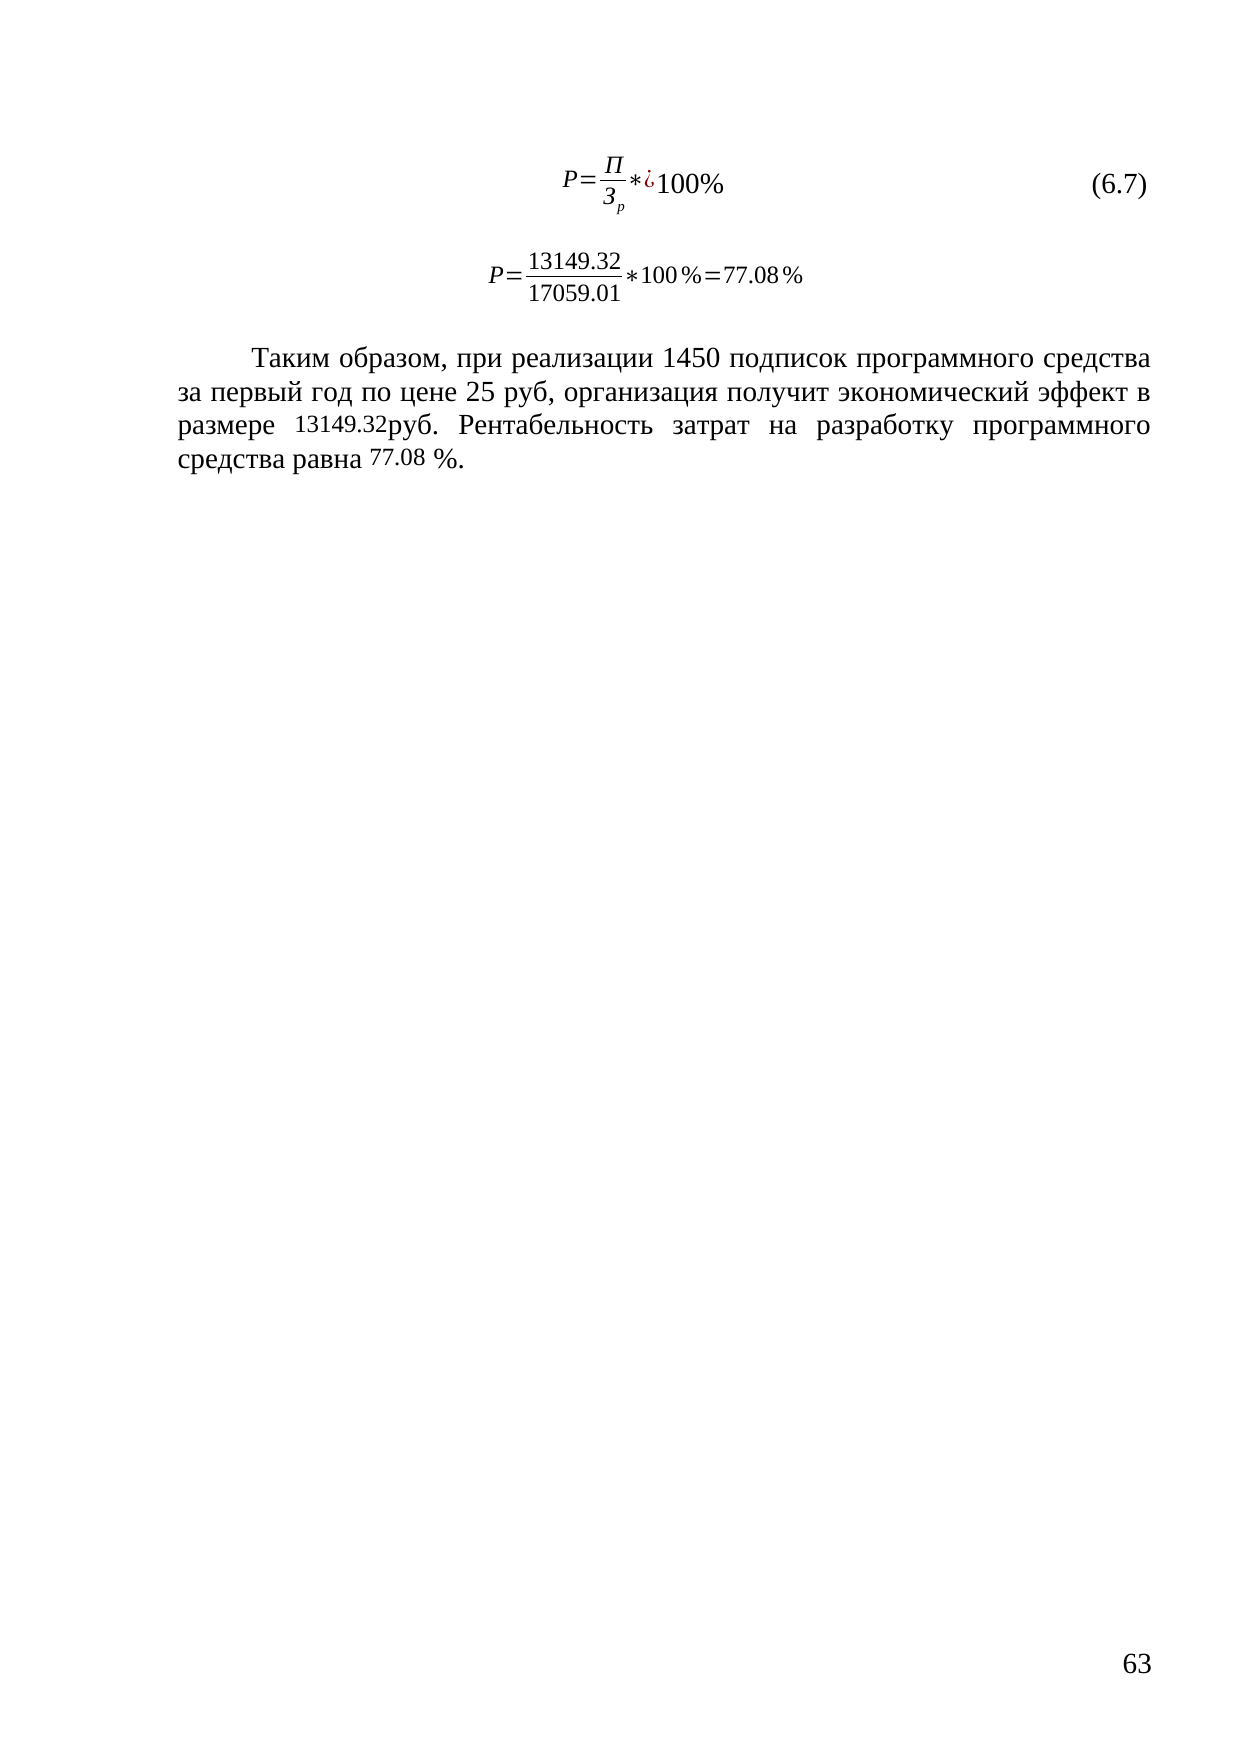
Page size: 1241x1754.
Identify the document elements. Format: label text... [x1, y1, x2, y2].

text Таким образом, при реализации 1450 подписок программного средства за первый год по цене 25 руб, организация получит экономический эффект в размере руб. Рентабельность затрат на разработку программного средства равна %. [177, 340, 1152, 474]
text 100% (6.7) [561, 152, 1152, 214]
